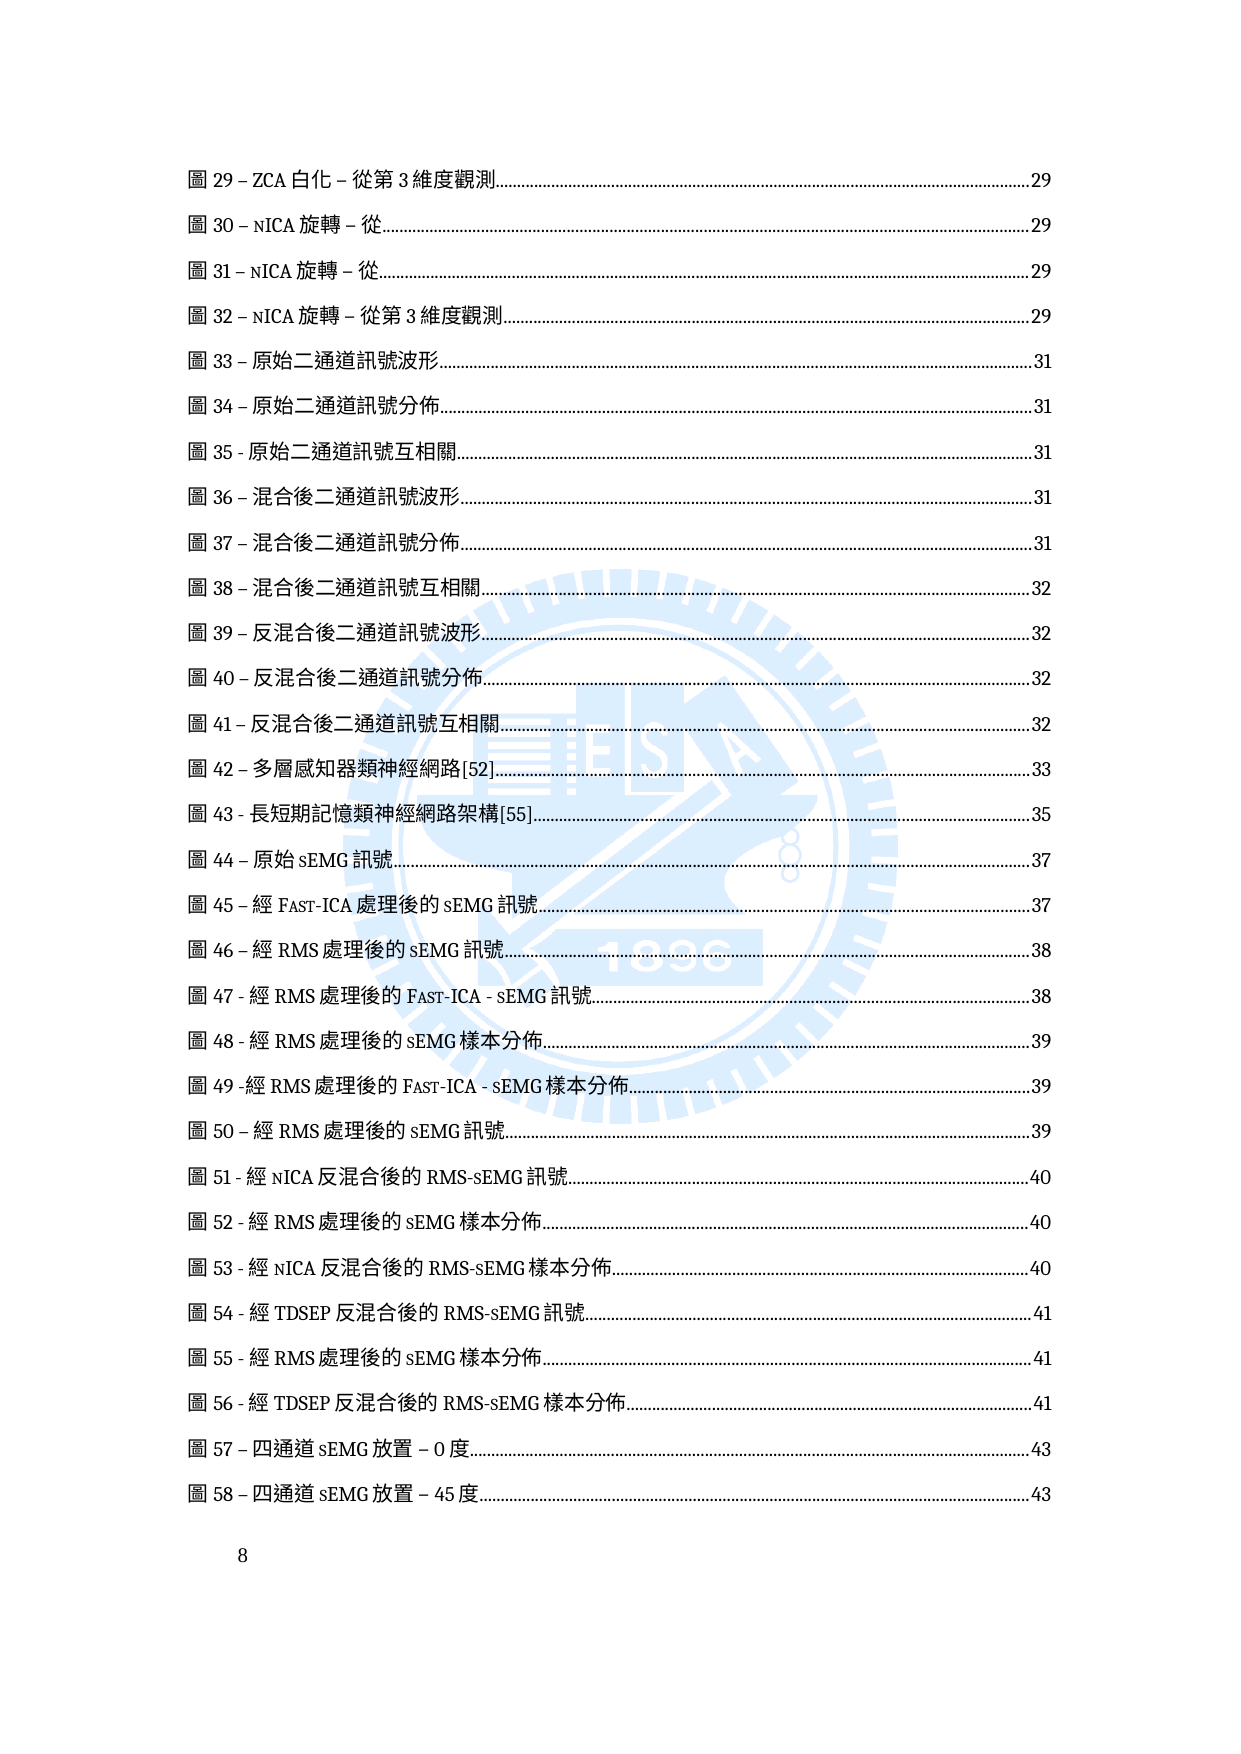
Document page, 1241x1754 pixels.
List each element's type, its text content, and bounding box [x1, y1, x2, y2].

text 圖 30 – nICA旋轉 – 從 29 [187, 208, 1053, 239]
text 圖 53 - 經nICA反混合後的RMS-sEMG樣本分佈 40 [187, 1251, 1053, 1281]
text 圖 42 – 多層感知器類神經網路[52] 33 [187, 752, 1053, 782]
text 圖 48 - 經RMS處理後的sEMG樣本分佈 39 [187, 1024, 1053, 1054]
text 圖 33 – 原始二通道訊號波形 31 [187, 344, 1053, 375]
text 圖 44 – 原始sEMG訊號 37 [187, 843, 1053, 873]
text 圖 57 – 四通道sEMG放置 – 0度 43 [187, 1432, 1053, 1462]
text 圖 40 – 反混合後二通道訊號分佈 32 [187, 662, 1053, 692]
text 圖 45 – 經Fast-ICA處理後的sEMG訊號 37 [187, 888, 1053, 918]
text 圖 32 – nICA旋轉 – 從第3維度觀測 29 [187, 299, 1053, 329]
text 圖 51 - 經nICA反混合後的RMS-sEMG訊號 40 [187, 1160, 1053, 1190]
text 圖 41 – 反混合後二通道訊號互相關 32 [187, 707, 1053, 737]
text 圖 50 – 經RMS處理後的sEMG訊號 39 [187, 1115, 1053, 1145]
text 圖 39 – 反混合後二通道訊號波形 32 [187, 616, 1053, 647]
text 圖 54 - 經TDSEP反混合後的RMS-sEMG訊號 41 [187, 1296, 1053, 1326]
text 圖 38 – 混合後二通道訊號互相關 32 [187, 571, 1053, 601]
text 圖 52 - 經RMS處理後的sEMG樣本分佈 40 [187, 1205, 1053, 1236]
text 圖 31 – nICA旋轉 – 從 29 [187, 254, 1053, 284]
text 圖 43 - 長短期記憶類神經網路架構[55] 35 [187, 798, 1053, 828]
text 圖 37 – 混合後二通道訊號分佈 31 [187, 526, 1053, 556]
text 圖 36 – 混合後二通道訊號波形 31 [187, 480, 1053, 511]
text 圖 47 - 經RMS處理後的Fast-ICA - sEMG訊號 38 [187, 979, 1053, 1009]
text 圖 58 – 四通道sEMG放置 – 45度 43 [187, 1477, 1053, 1507]
text 圖 55 - 經RMS處理後的sEMG樣本分佈 41 [187, 1341, 1053, 1372]
text 圖 56 - 經TDSEP反混合後的RMS-sEMG樣本分佈 41 [187, 1387, 1053, 1417]
text 圖 49 -經RMS處理後的Fast-ICA - sEMG樣本分佈 39 [187, 1069, 1053, 1100]
text 圖 29 – ZCA白化 – 從第3維度觀測 29 [187, 163, 1053, 193]
text 圖 34 – 原始二通道訊號分佈 31 [187, 390, 1053, 420]
text 圖 46 – 經RMS處理後的sEMG訊號 38 [187, 933, 1053, 964]
text 圖 35 - 原始二通道訊號互相關 31 [187, 435, 1053, 465]
